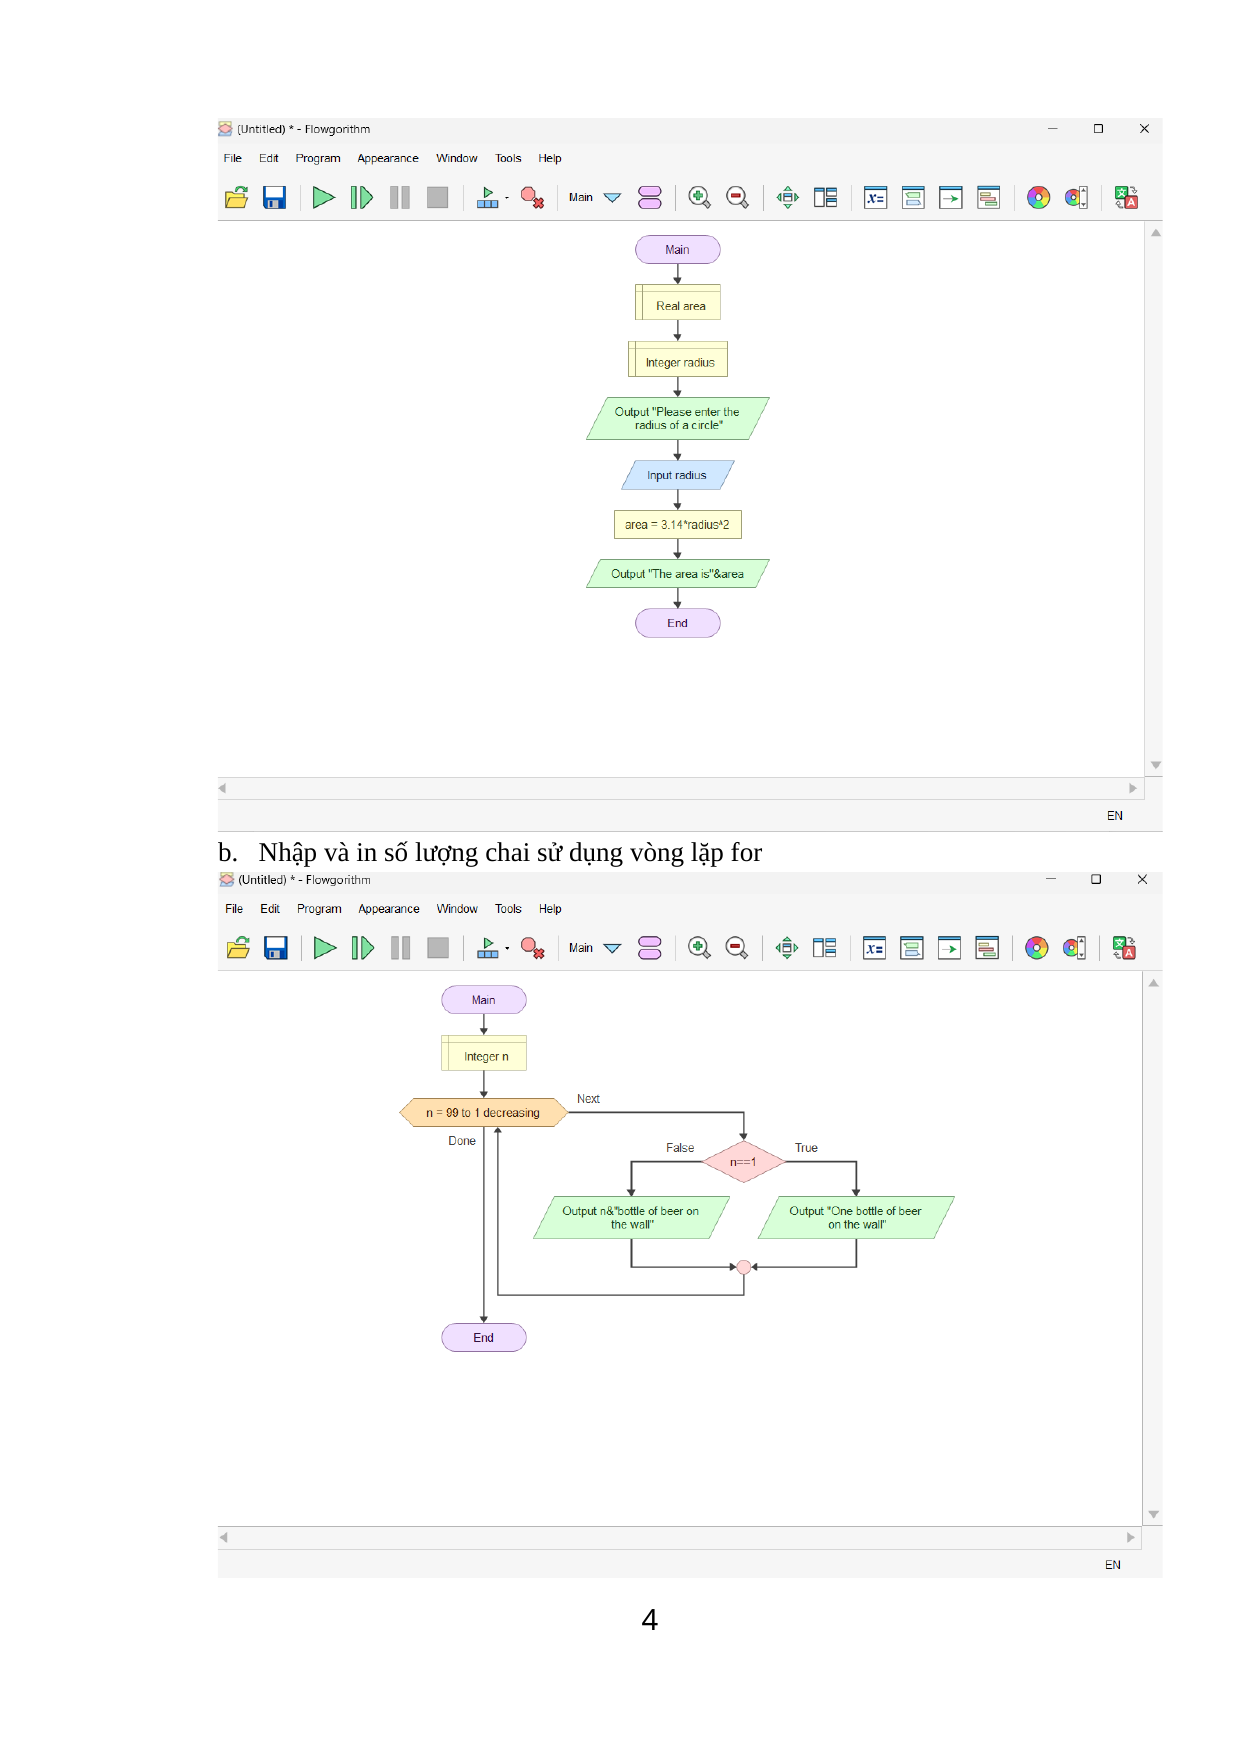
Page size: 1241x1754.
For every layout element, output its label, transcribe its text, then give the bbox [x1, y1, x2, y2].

picture [217, 872, 1163, 1578]
picture [217, 118, 1163, 832]
list b. Nhập và in số lượng chai sử dụng vòng lặp for [177, 836, 1122, 867]
